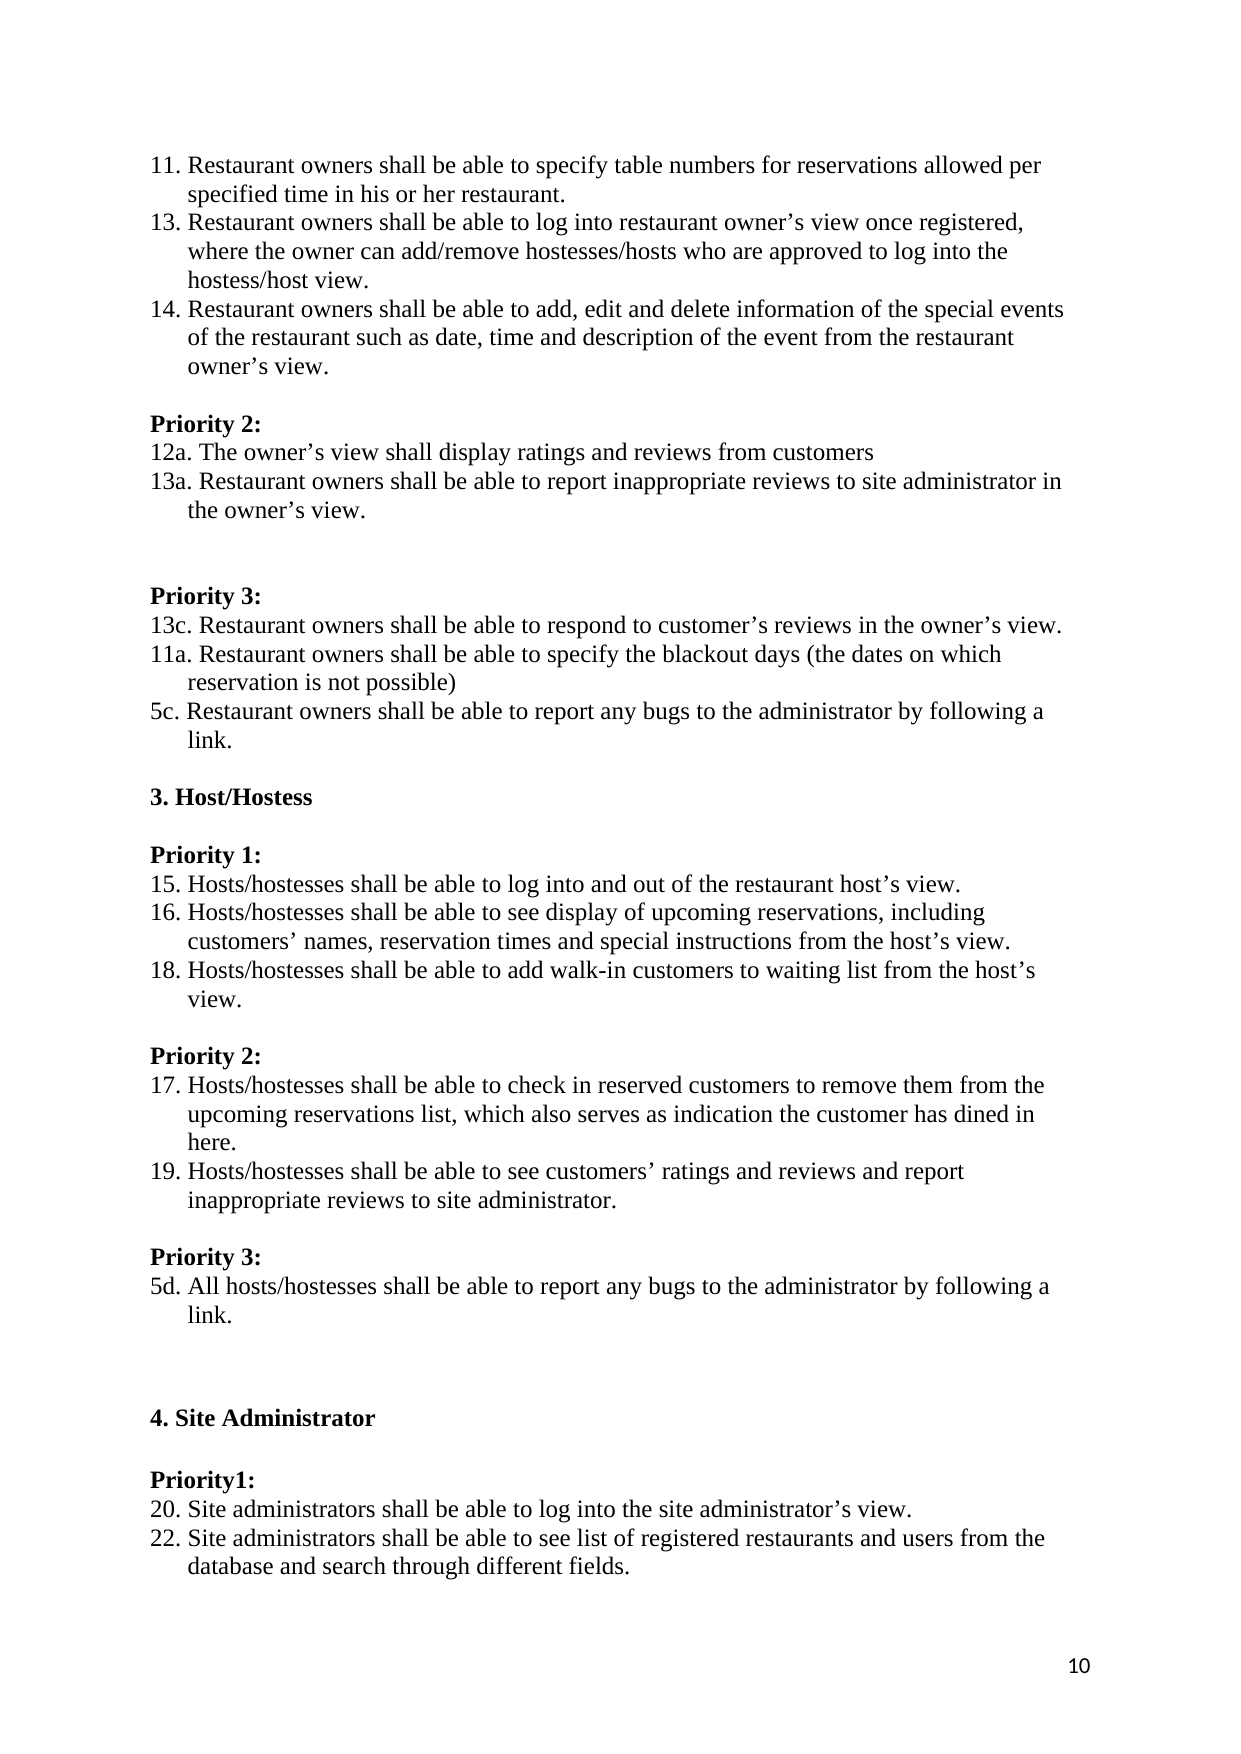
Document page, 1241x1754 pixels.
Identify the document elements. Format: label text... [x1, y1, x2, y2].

text 20. Site administrators shall be able to log into the site administrator’s view. [150, 1494, 1090, 1523]
text 22. Site administrators shall be able to see list of registered restaurants and users from the database and search through different fields. [150, 1523, 1090, 1580]
text 12a. The owner’s view shall display ratings and reviews from customers [150, 437, 1090, 466]
text 19. Hosts/hostesses shall be able to see customers’ ratings and reviews and report inappropriate reviews to site administrator. [150, 1156, 1090, 1214]
text 15. Hosts/hostesses shall be able to log into and out of the restaurant host’s view. [150, 869, 1090, 897]
text 5c. Restaurant owners shall be able to report any bugs to the administrator by following a link. [150, 696, 1090, 754]
list Restaurant owners shall be able to specify table numbers for reservations allowed per specified time in his or her restaurant. [150, 150, 1090, 207]
subtitle 4. Site Administrator [150, 1403, 1090, 1432]
text 16. Hosts/hostesses shall be able to see display of upcoming reservations, including customers’ names, reservation times and special instructions from the host’s view. [150, 897, 1090, 955]
text Priority 3: [150, 1242, 1090, 1271]
text 17. Hosts/hostesses shall be able to check in reserved customers to remove them from the upcoming reservations list, which also serves as indication the customer has dined in here. [150, 1070, 1090, 1156]
text Priority1: [150, 1465, 1090, 1494]
text Priority 2: [150, 1041, 1090, 1070]
list Restaurant owners shall be able to log into restaurant owner’s view once registered, where the owner can add/remove hostesses/hosts who are approved to log into the hostess/host view. [150, 207, 1090, 294]
text Priority 1: [150, 840, 1090, 869]
text 3. Host/Hostess [150, 782, 1090, 811]
text 18. Hosts/hostesses shall be able to add walk-in customers to waiting list from the host’s view. [150, 955, 1090, 1012]
text 13a. Restaurant owners shall be able to report inappropriate reviews to site administrator in the owner’s view. [150, 466, 1090, 524]
list Restaurant owners shall be able to add, edit and delete information of the special events of the restaurant such as date, time and description of the event from the restaurant owner’s view. [150, 294, 1090, 380]
text Priority 2: [150, 409, 1090, 437]
text 13c. Restaurant owners shall be able to respond to customer’s reviews in the owner’s view. [150, 610, 1090, 639]
text 5d. All hosts/hostesses shall be able to report any bugs to the administrator by following a link. [150, 1271, 1090, 1329]
text Priority 3: [150, 581, 1090, 610]
text 11a. Restaurant owners shall be able to specify the blackout days (the dates on which reservation is not possible) [150, 639, 1090, 696]
